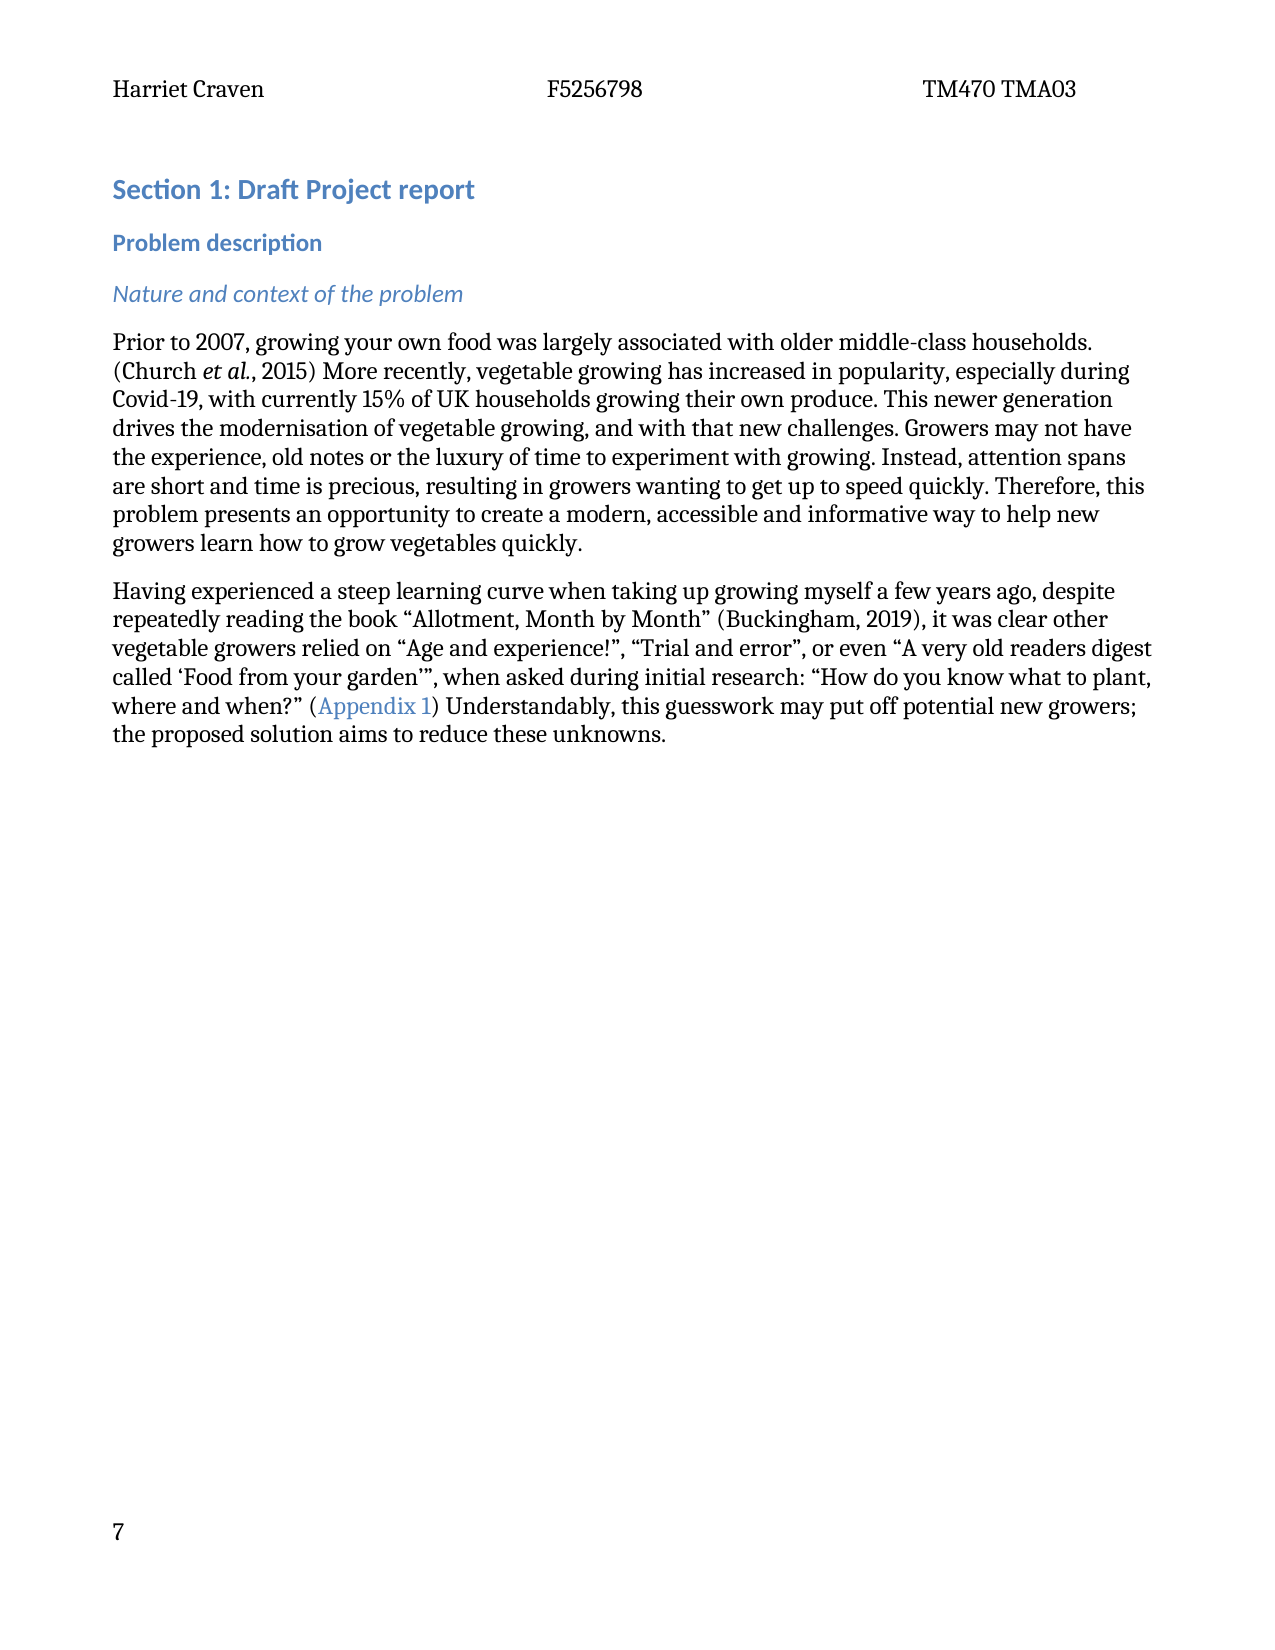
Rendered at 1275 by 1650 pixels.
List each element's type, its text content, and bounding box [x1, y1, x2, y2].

subtitle Nature and context of the problem [112, 279, 1162, 309]
text Prior to 2007, growing your own food was largely associated with older middle-class households. (Church et al., 2015) More recently, vegetable growing has increased in popularity, especially during Covid-19, with currently 15% of UK households growing their own produce. This newer generation drives the modernisation of vegetable growing, and with that new challenges. Growers may not have the experience, old notes or the luxury of time to experiment with growing. Instead, attention spans are short and time is precious, resulting in growers wanting to get up to speed quickly. Therefore, this problem presents an opportunity to create a modern, accessible and informative way to help new growers learn how to grow vegetables quickly. [112, 328, 1162, 558]
subtitle Problem description [112, 227, 1162, 258]
subtitle Section 1: Draft Project report [112, 171, 1162, 206]
text Having experienced a steep learning curve when taking up growing myself a few years ago, despite repeatedly reading the book “Allotment, Month by Month” (Buckingham, 2019), it was clear other vegetable growers relied on “Age and experience!”, “Trial and error”, or even “A very old readers digest called ‘Food from your garden’”, when asked during initial research: “How do you know what to plant, where and when?” (Appendix 1) Understandably, this guesswork may put off potential new growers; the proposed solution aims to reduce these unknowns. [112, 577, 1162, 749]
